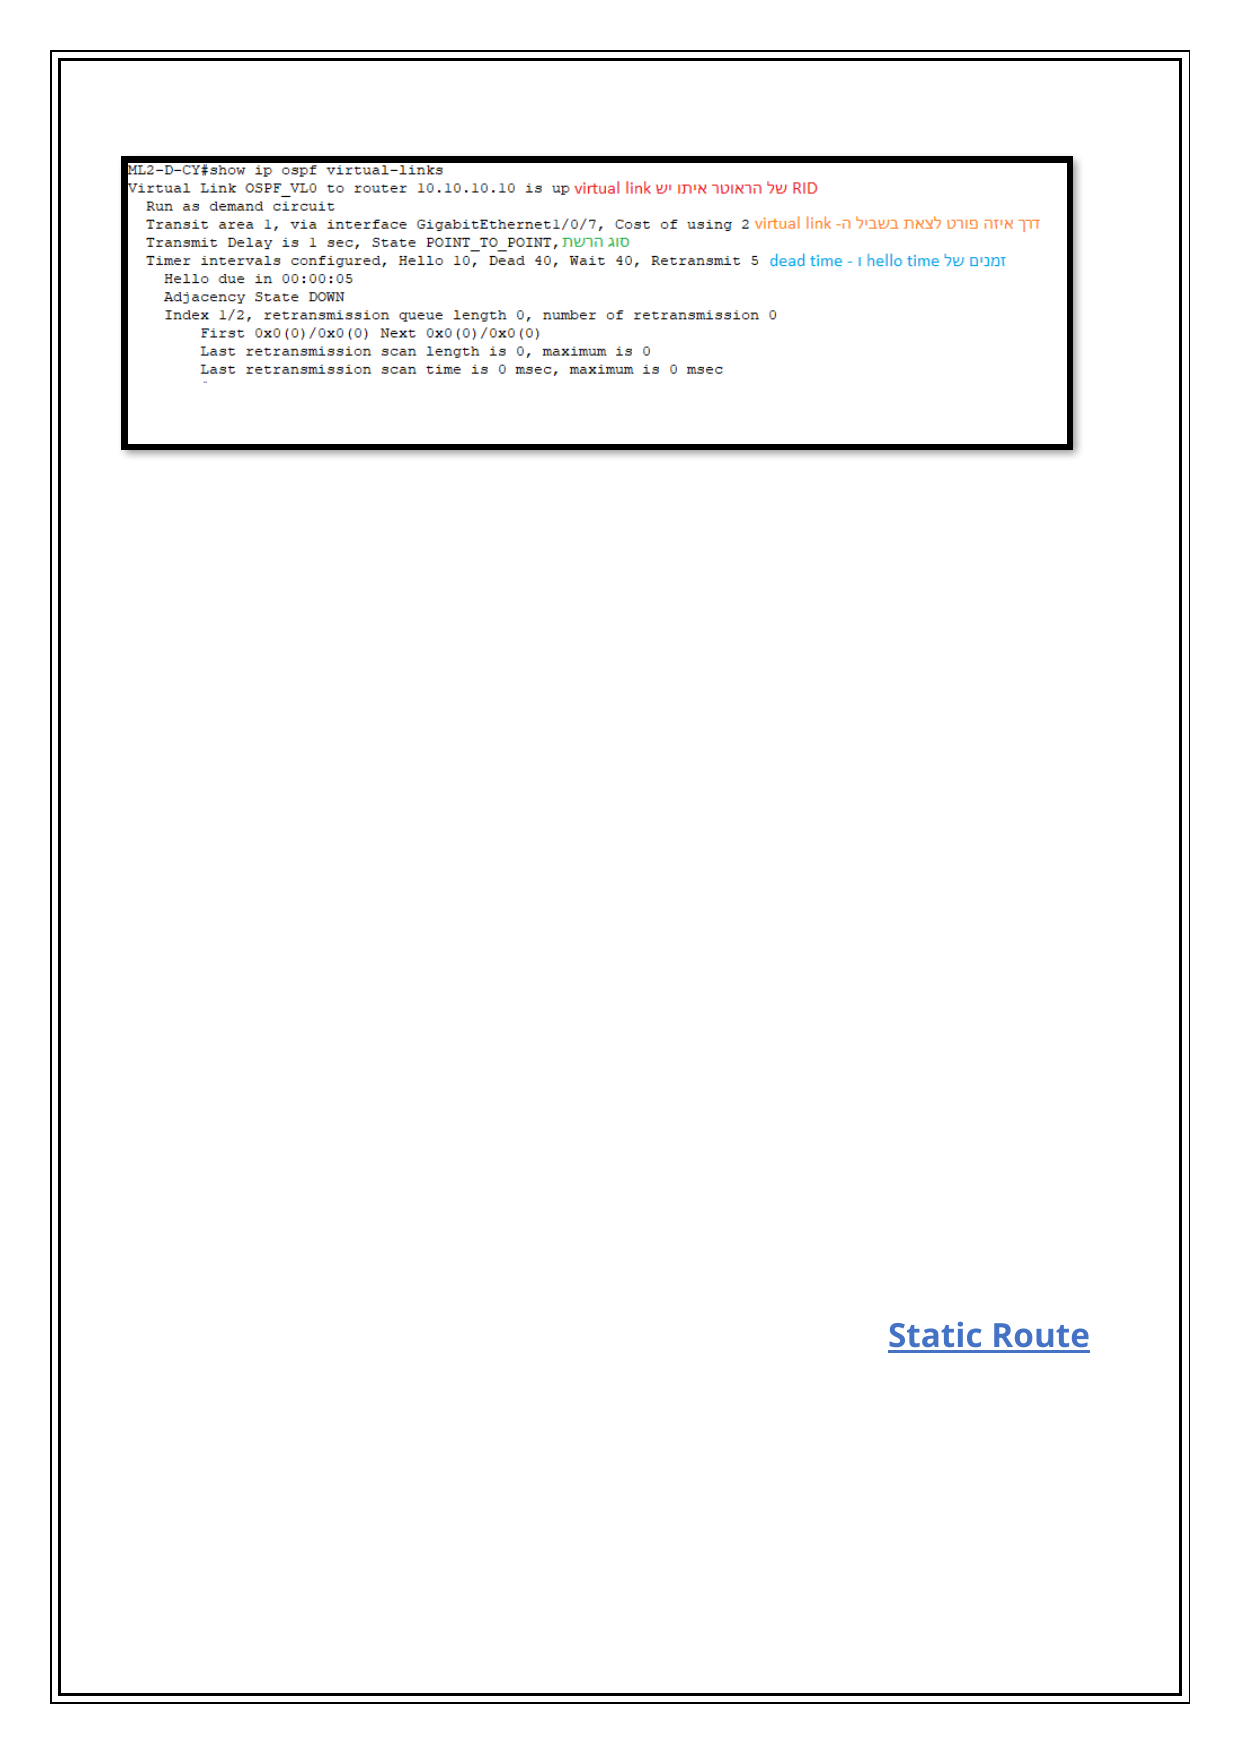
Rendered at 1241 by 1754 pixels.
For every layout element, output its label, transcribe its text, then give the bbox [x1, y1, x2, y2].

picture [128, 163, 1067, 444]
subtitle Static Route [150, 1312, 1090, 1357]
